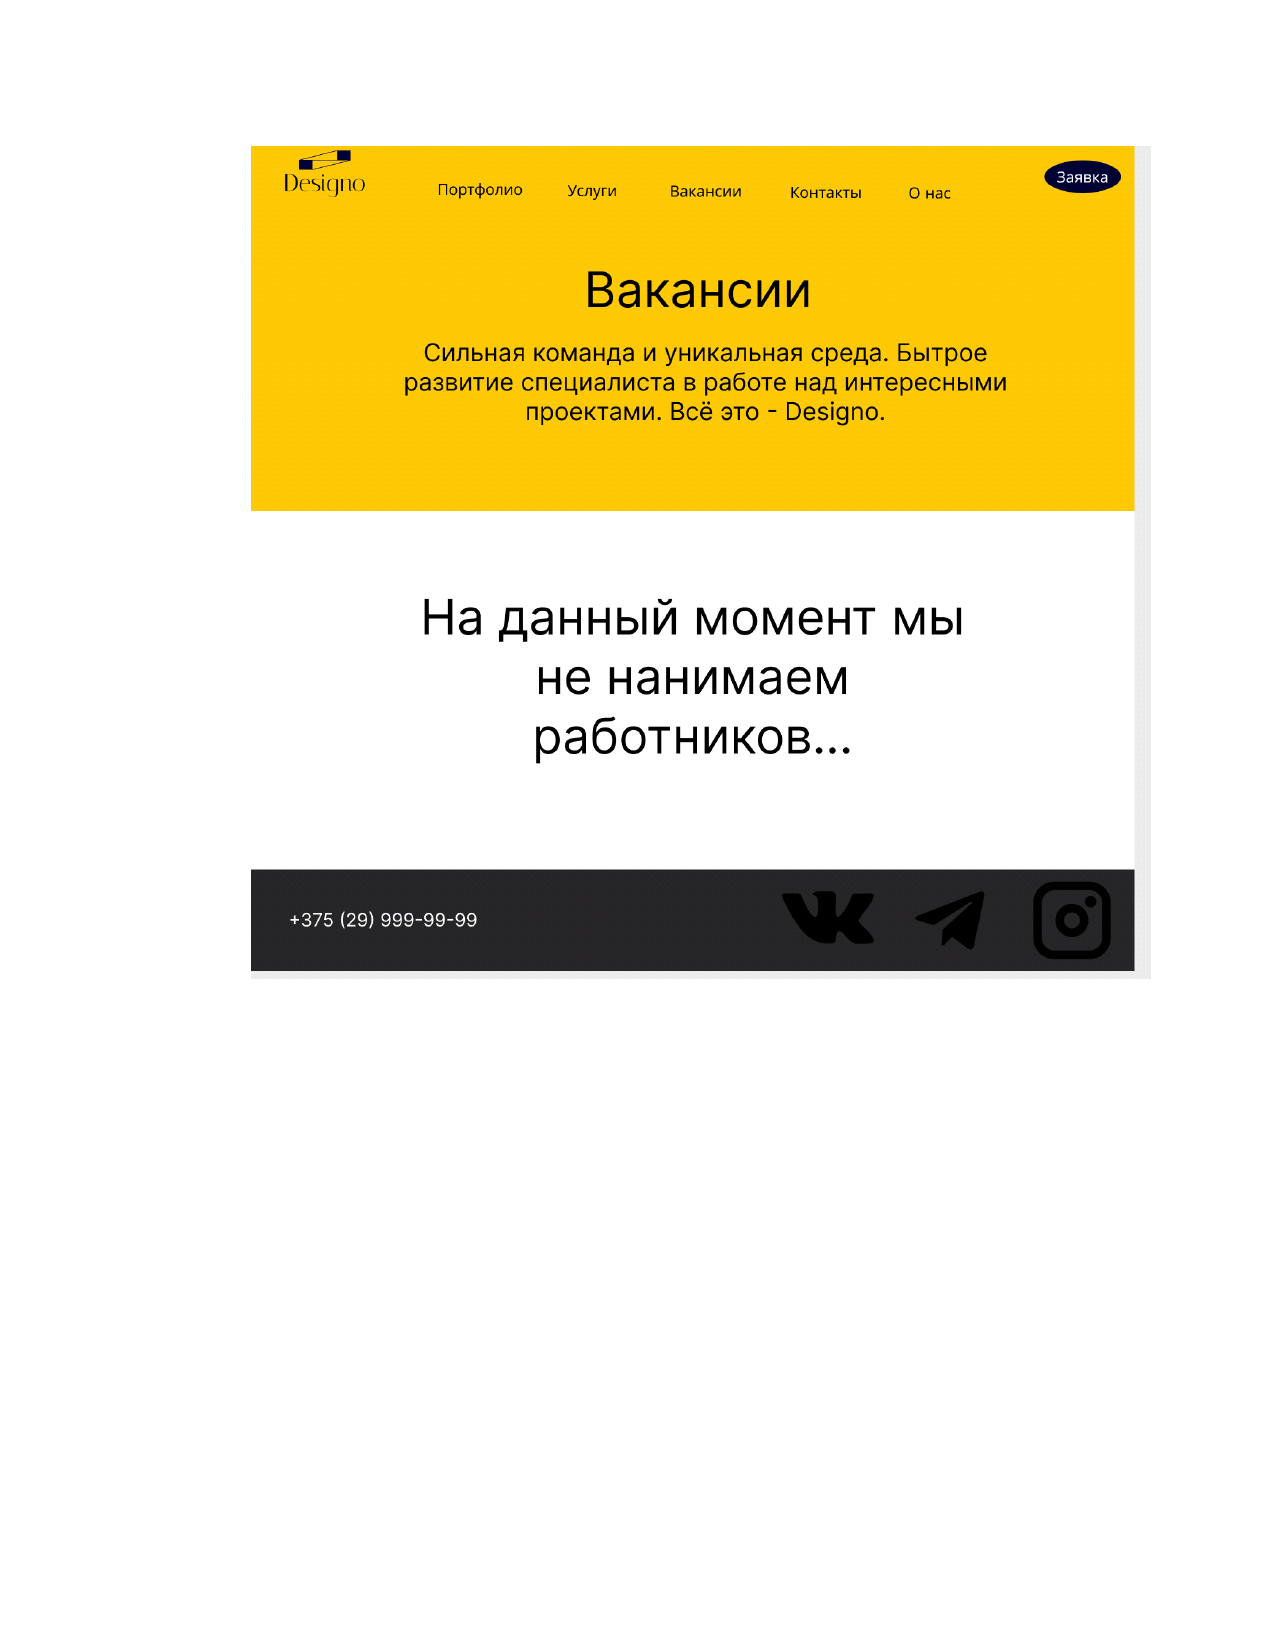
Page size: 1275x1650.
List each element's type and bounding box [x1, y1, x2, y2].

picture [251, 146, 1151, 979]
